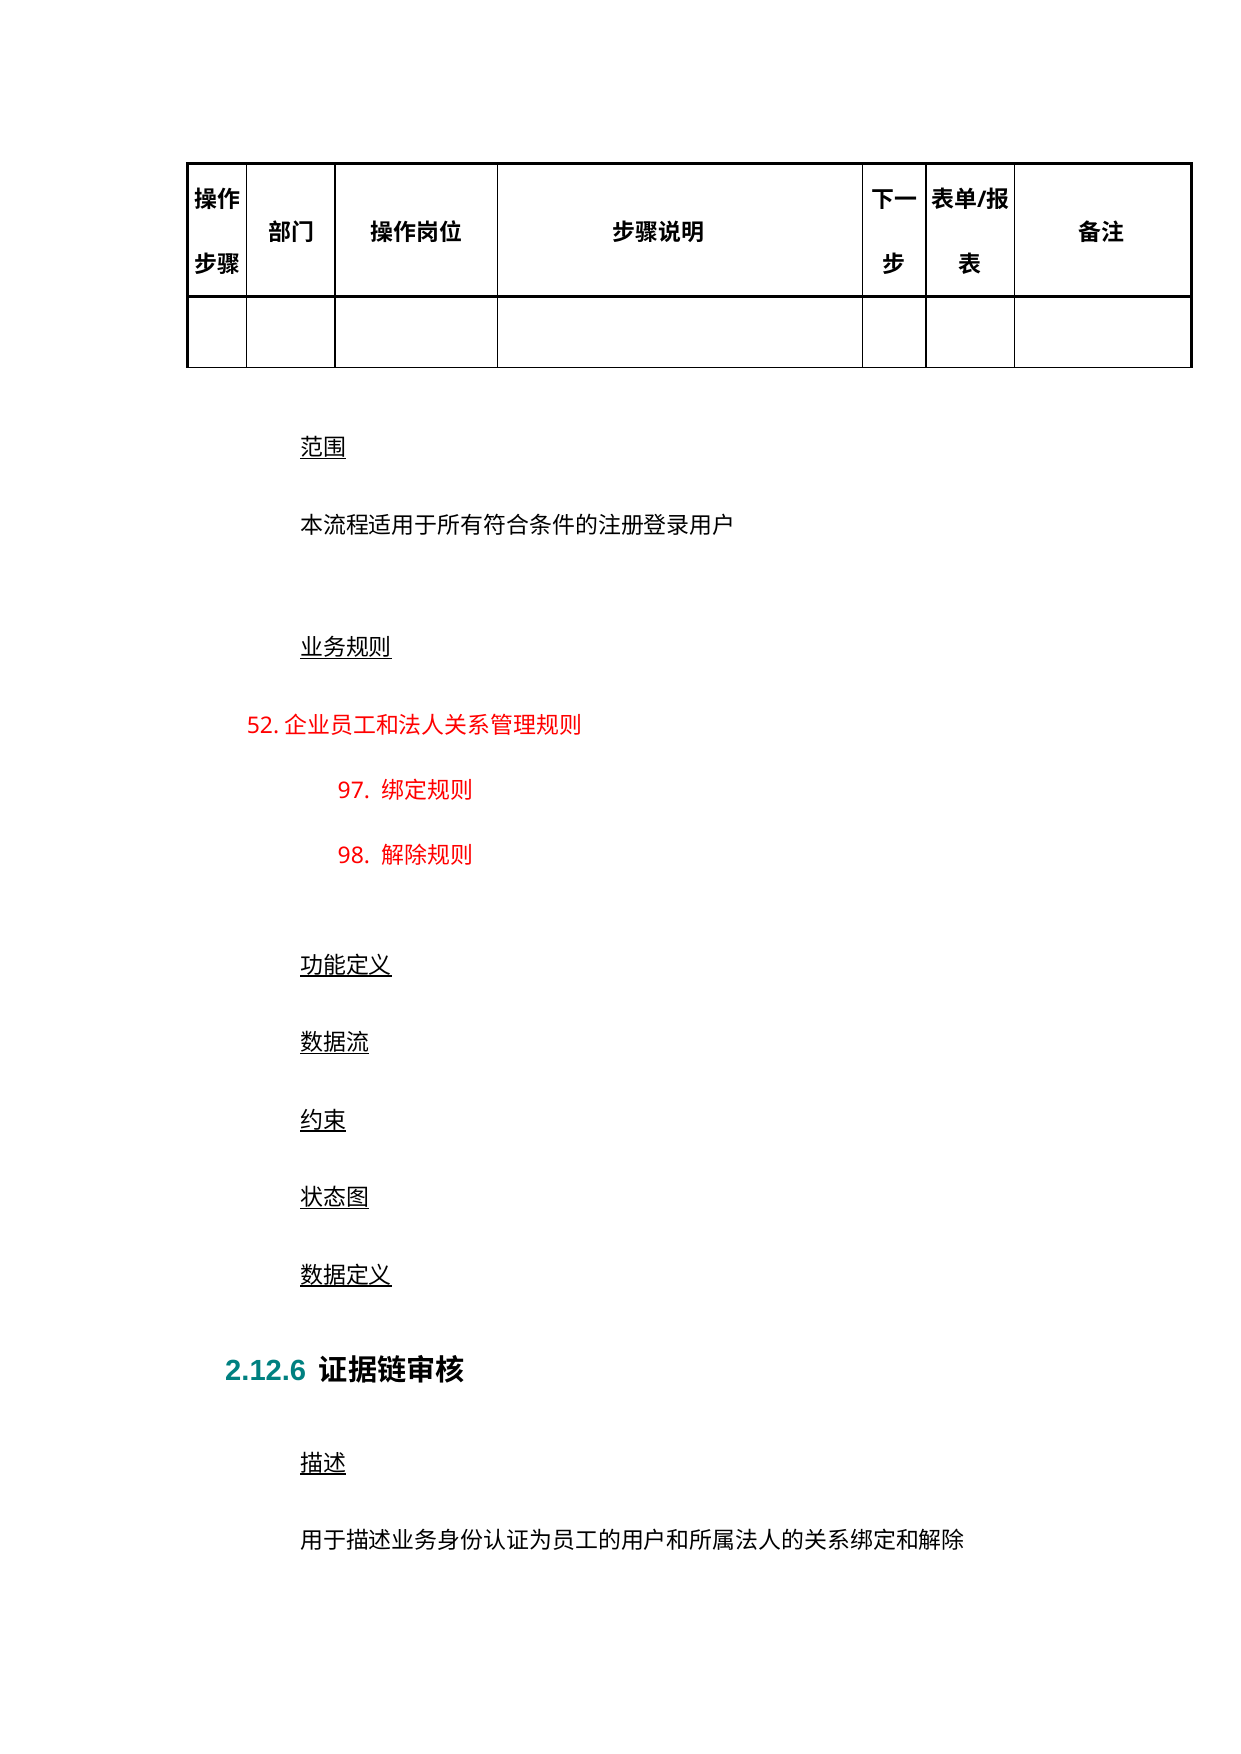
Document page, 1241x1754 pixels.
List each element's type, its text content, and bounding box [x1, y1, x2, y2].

text 约束 [300, 1086, 1053, 1151]
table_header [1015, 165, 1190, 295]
text 用于描述业务身份认证为员工的用户和所属法人的关系绑定和解除 [300, 1507, 1053, 1572]
text 数据流 [300, 1008, 1053, 1073]
text 业务规则 [300, 613, 1053, 678]
list 企业员工和法人关系管理规则 [247, 691, 1053, 756]
text 本流程适用于所有符合条件的注册登录用户 [300, 491, 1053, 556]
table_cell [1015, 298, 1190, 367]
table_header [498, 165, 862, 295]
subtitle 证据链审核 [225, 1335, 1053, 1400]
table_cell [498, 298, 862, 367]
list 解除规则 [337, 821, 1053, 886]
text 数据定义 [300, 1241, 1053, 1306]
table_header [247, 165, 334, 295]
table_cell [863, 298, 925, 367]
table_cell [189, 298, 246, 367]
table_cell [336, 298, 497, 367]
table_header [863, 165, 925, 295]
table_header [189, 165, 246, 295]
text 状态图 [300, 1163, 1053, 1228]
text 功能定义 [300, 931, 1053, 996]
text 描述 [300, 1429, 1053, 1494]
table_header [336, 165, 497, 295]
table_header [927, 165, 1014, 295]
list 绑定规则 [337, 756, 1053, 821]
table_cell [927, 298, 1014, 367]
text 范围 [300, 413, 1053, 478]
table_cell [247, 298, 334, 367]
